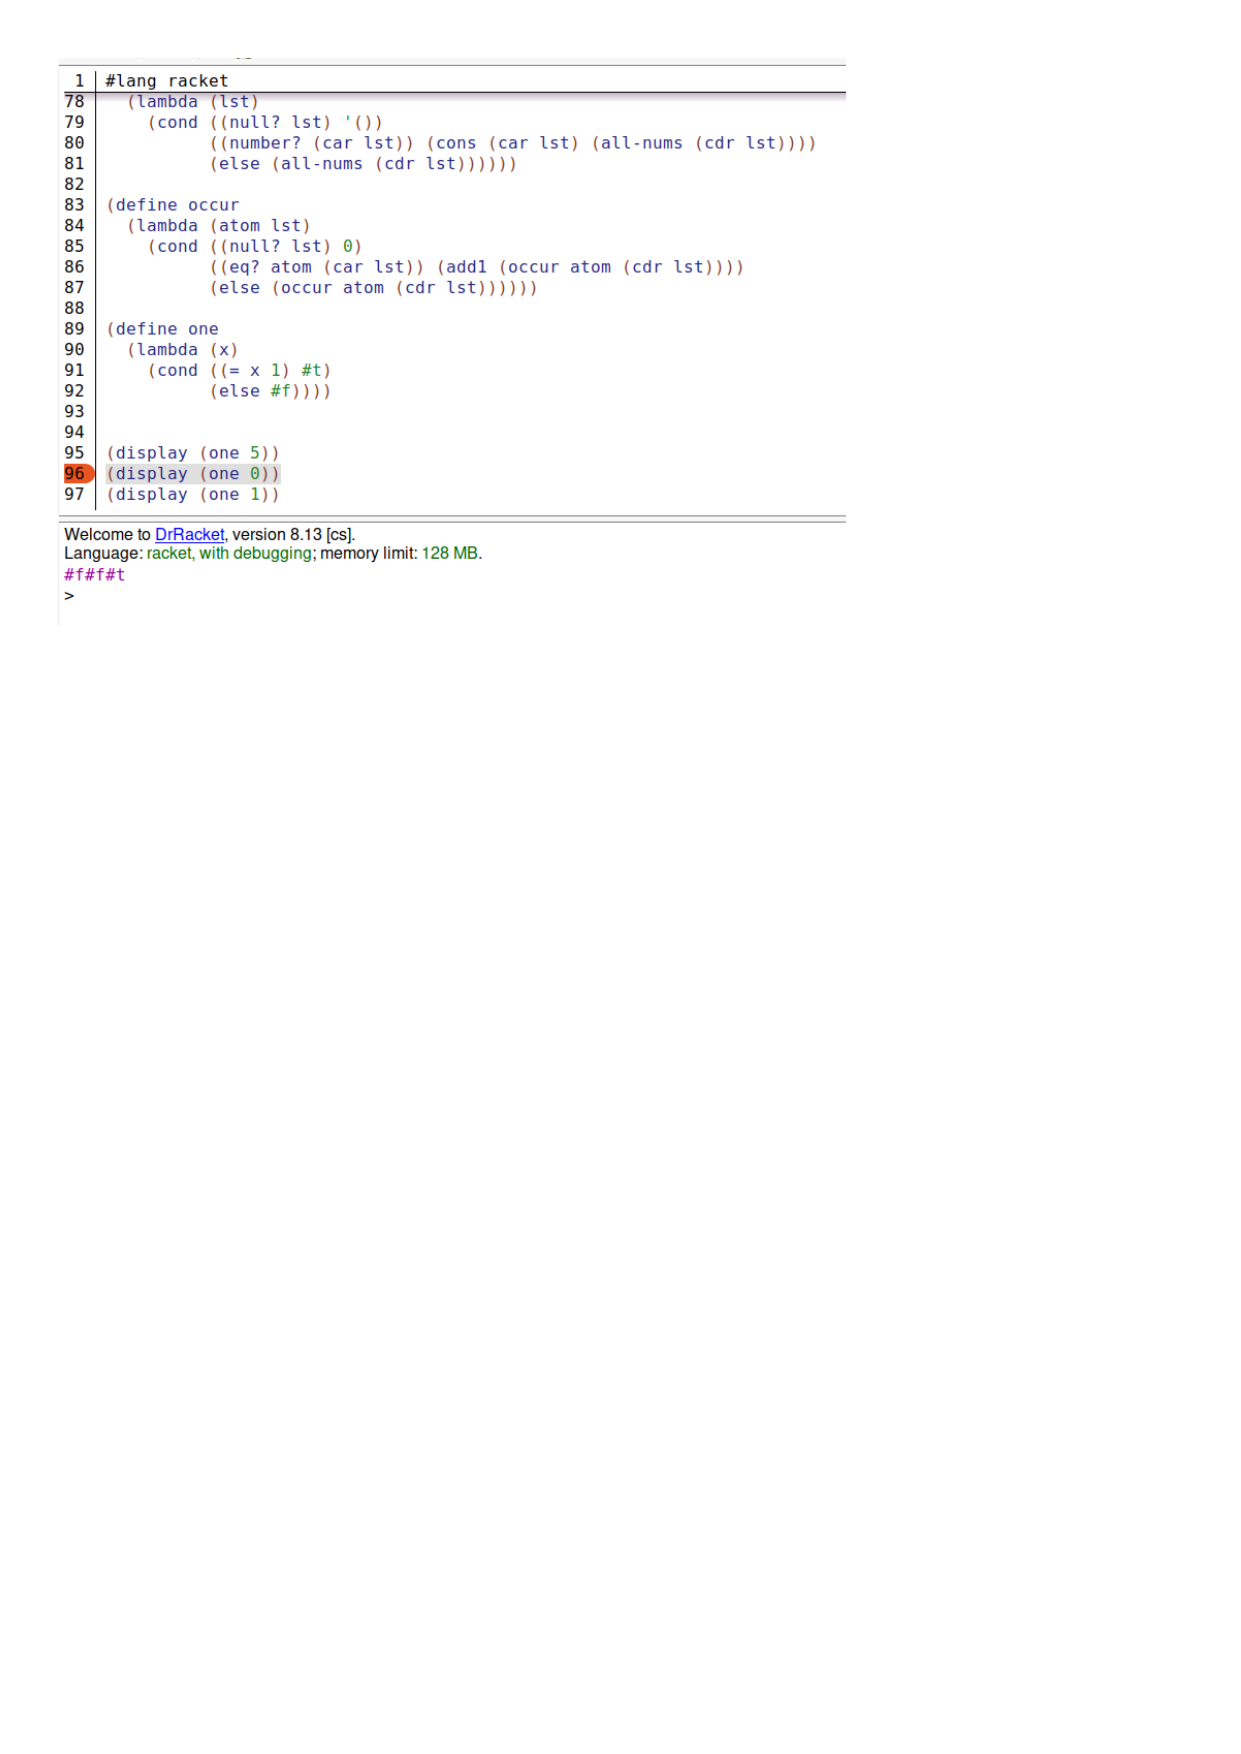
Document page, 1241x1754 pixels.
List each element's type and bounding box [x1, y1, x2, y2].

picture [58, 58, 846, 626]
